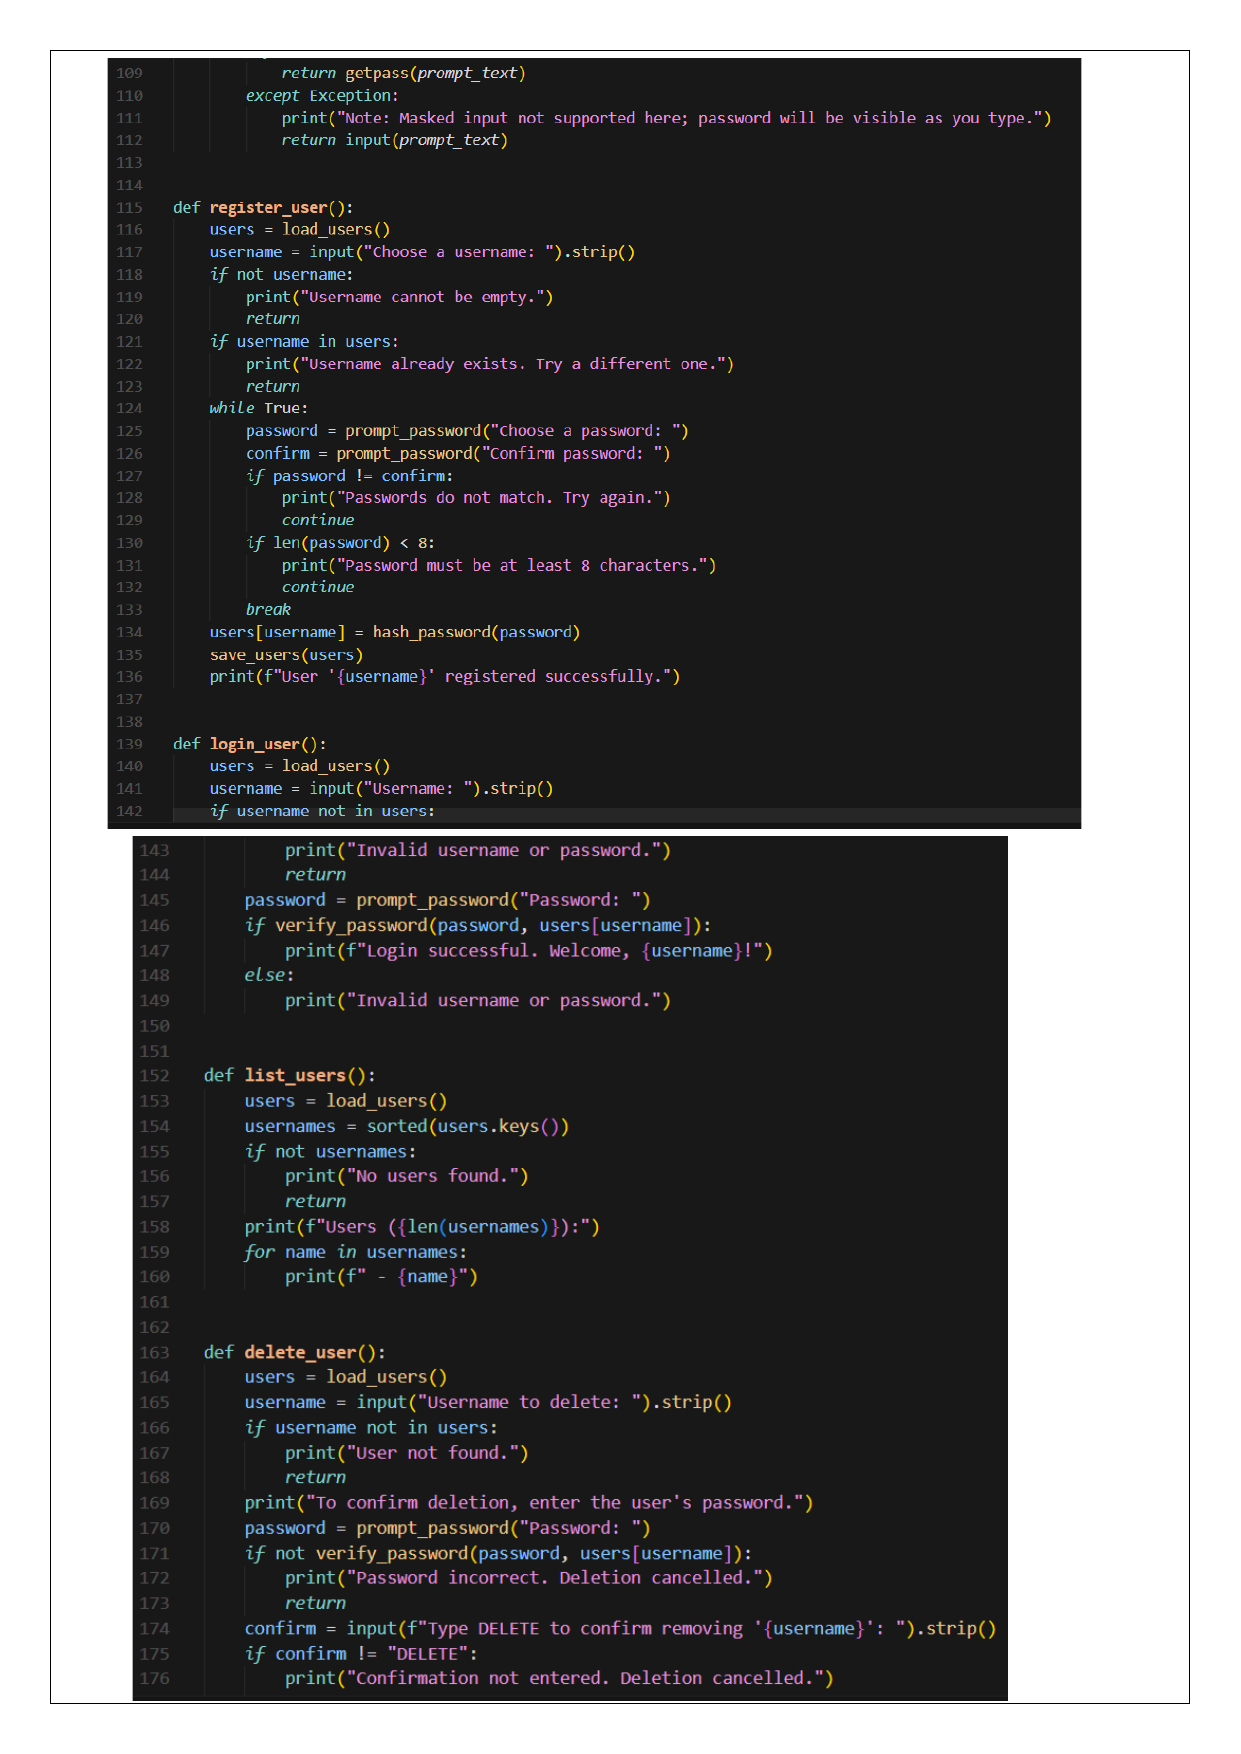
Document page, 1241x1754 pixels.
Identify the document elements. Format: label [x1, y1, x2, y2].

picture [107, 58, 1082, 829]
picture [132, 836, 1008, 1701]
